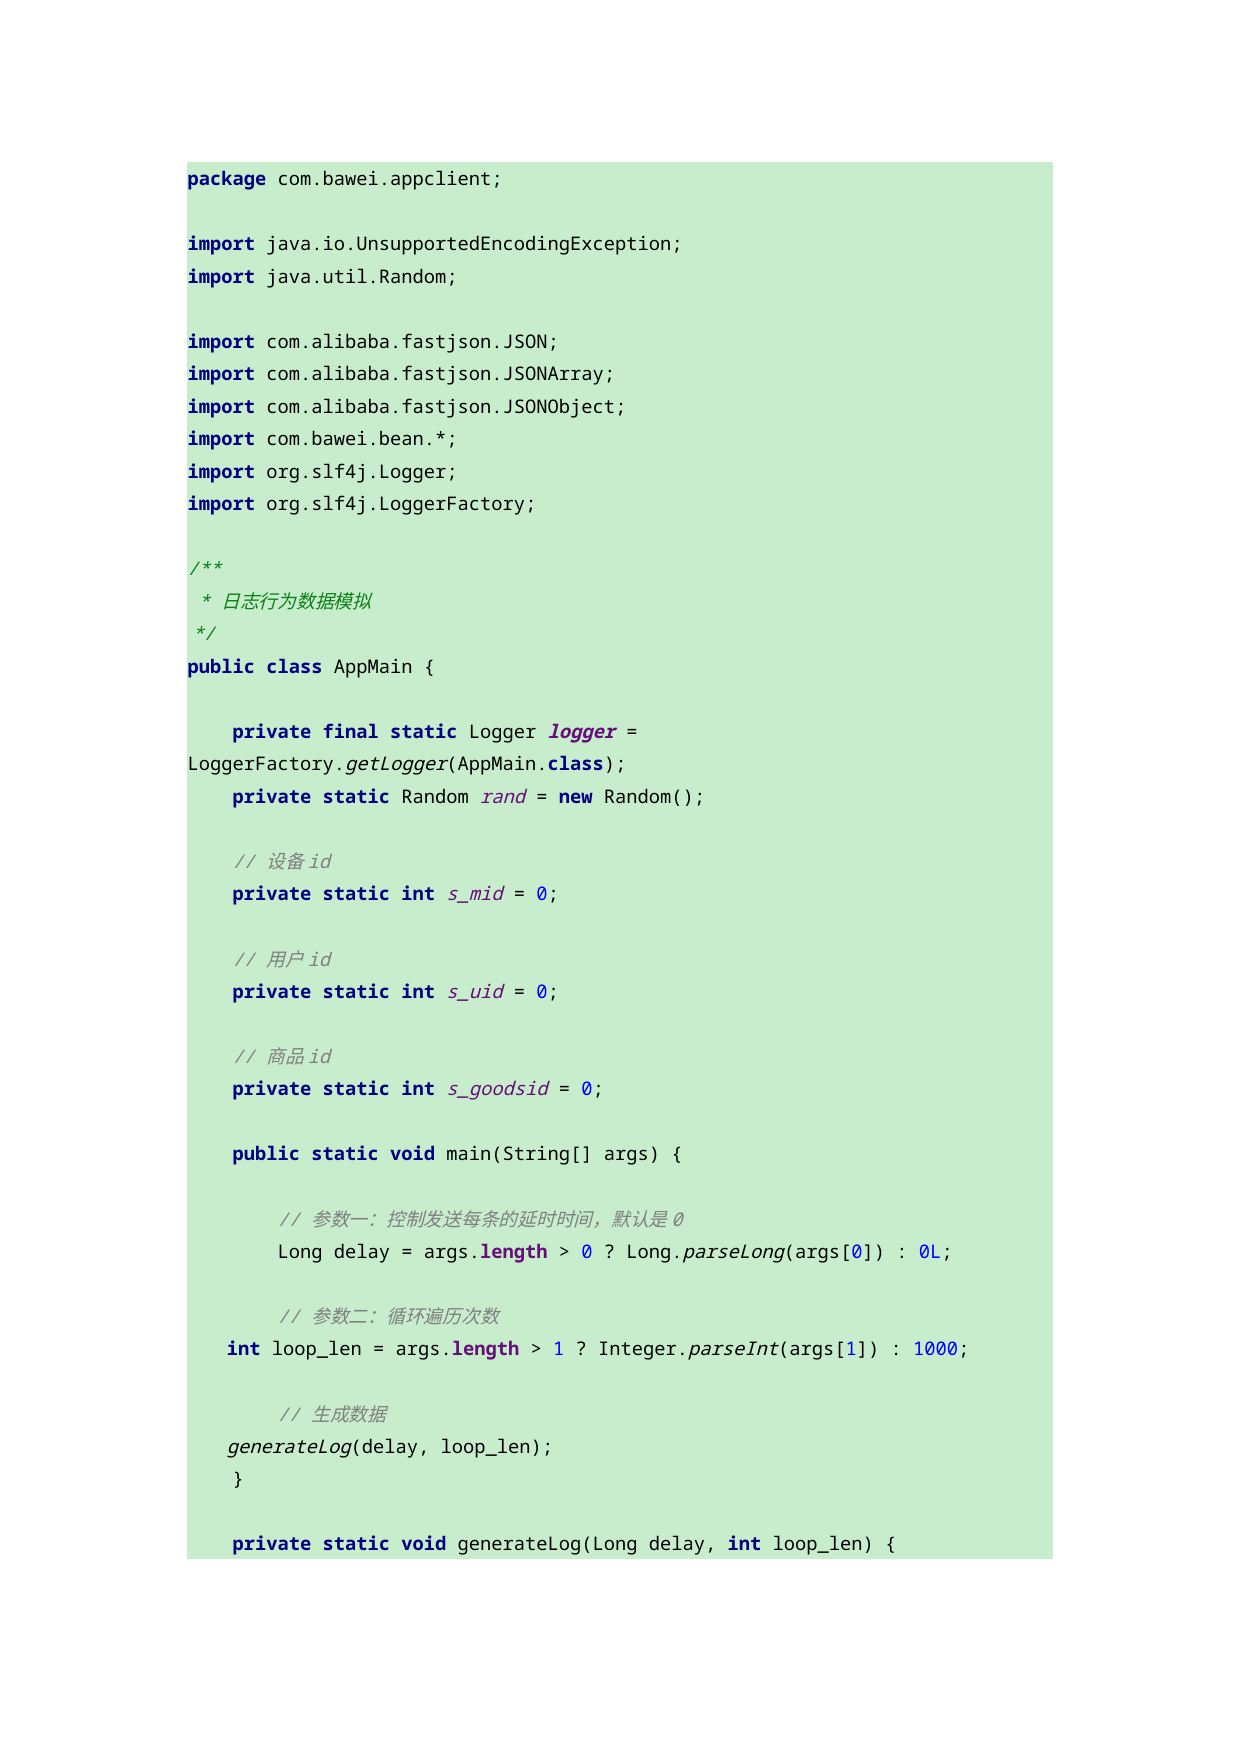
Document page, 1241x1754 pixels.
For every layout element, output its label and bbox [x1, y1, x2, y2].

text [187, 162, 1053, 1559]
